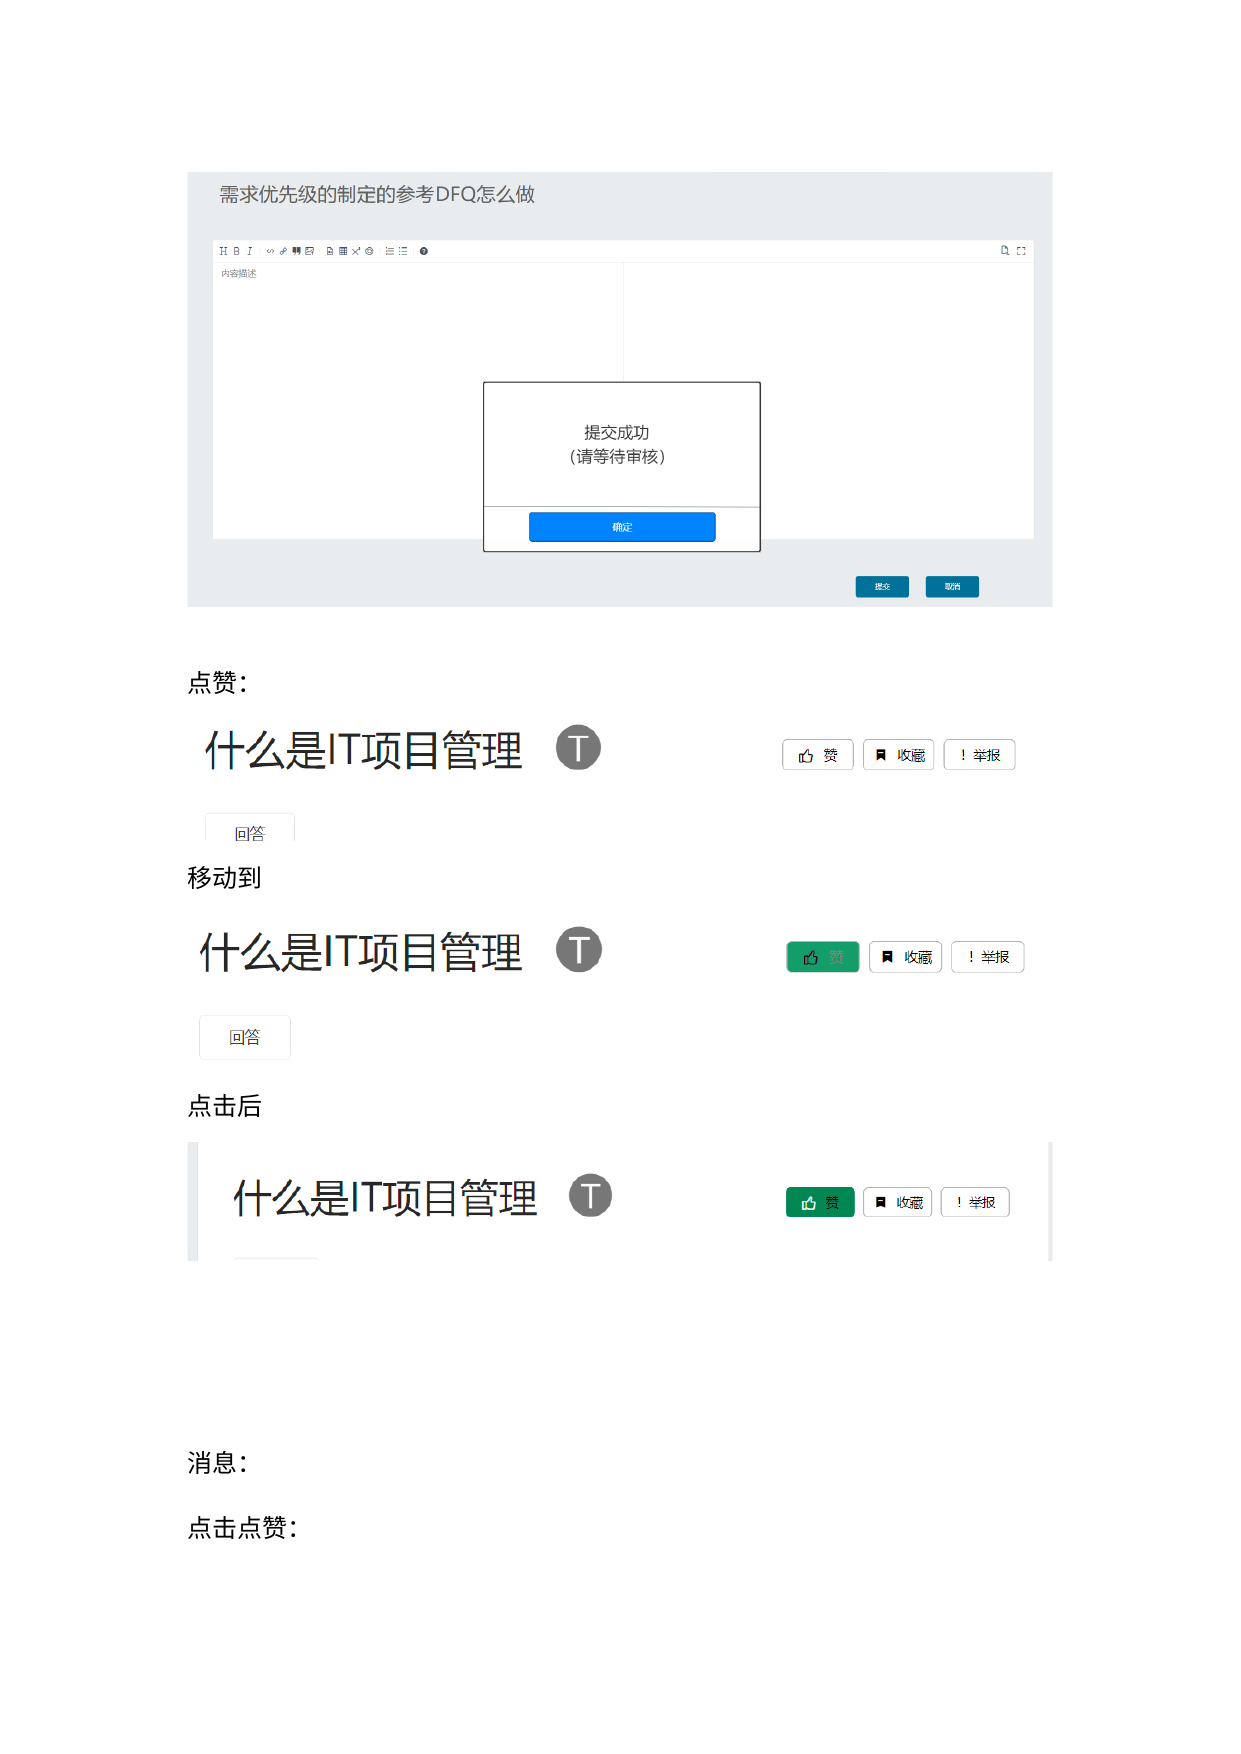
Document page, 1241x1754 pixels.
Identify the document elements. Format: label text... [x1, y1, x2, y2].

picture [187, 914, 1053, 1067]
picture [187, 172, 1053, 607]
picture [187, 717, 1053, 841]
text 点击后 [187, 1072, 1053, 1137]
picture [187, 1142, 1053, 1261]
text 点击点赞： [187, 1494, 1053, 1559]
text 点赞： [187, 649, 1053, 714]
text 消息： [187, 1429, 1053, 1494]
text 移动到 [187, 844, 1053, 909]
